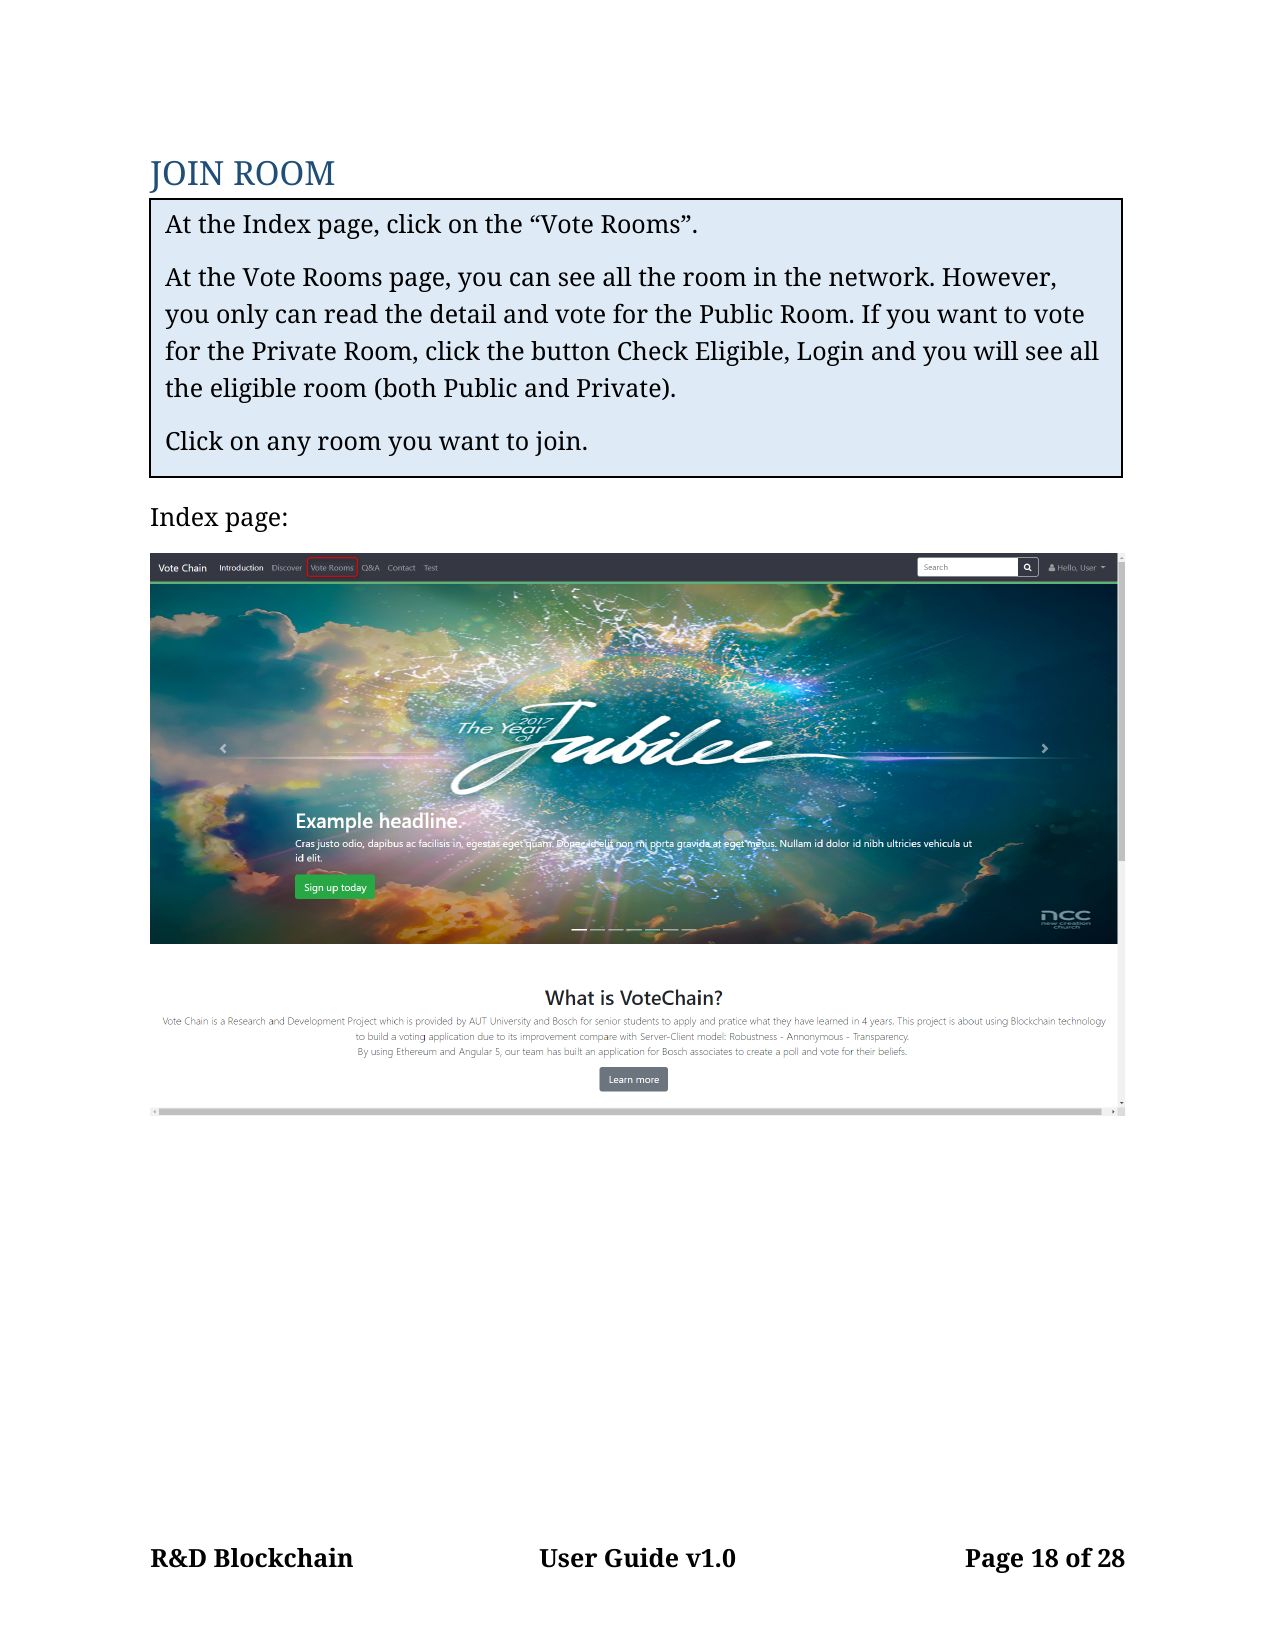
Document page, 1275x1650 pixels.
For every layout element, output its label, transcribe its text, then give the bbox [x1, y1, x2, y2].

text Index page: [150, 500, 1125, 534]
picture [150, 553, 1125, 1116]
subtitle Join Room [150, 150, 1125, 195]
picture [150, 852, 158, 868]
